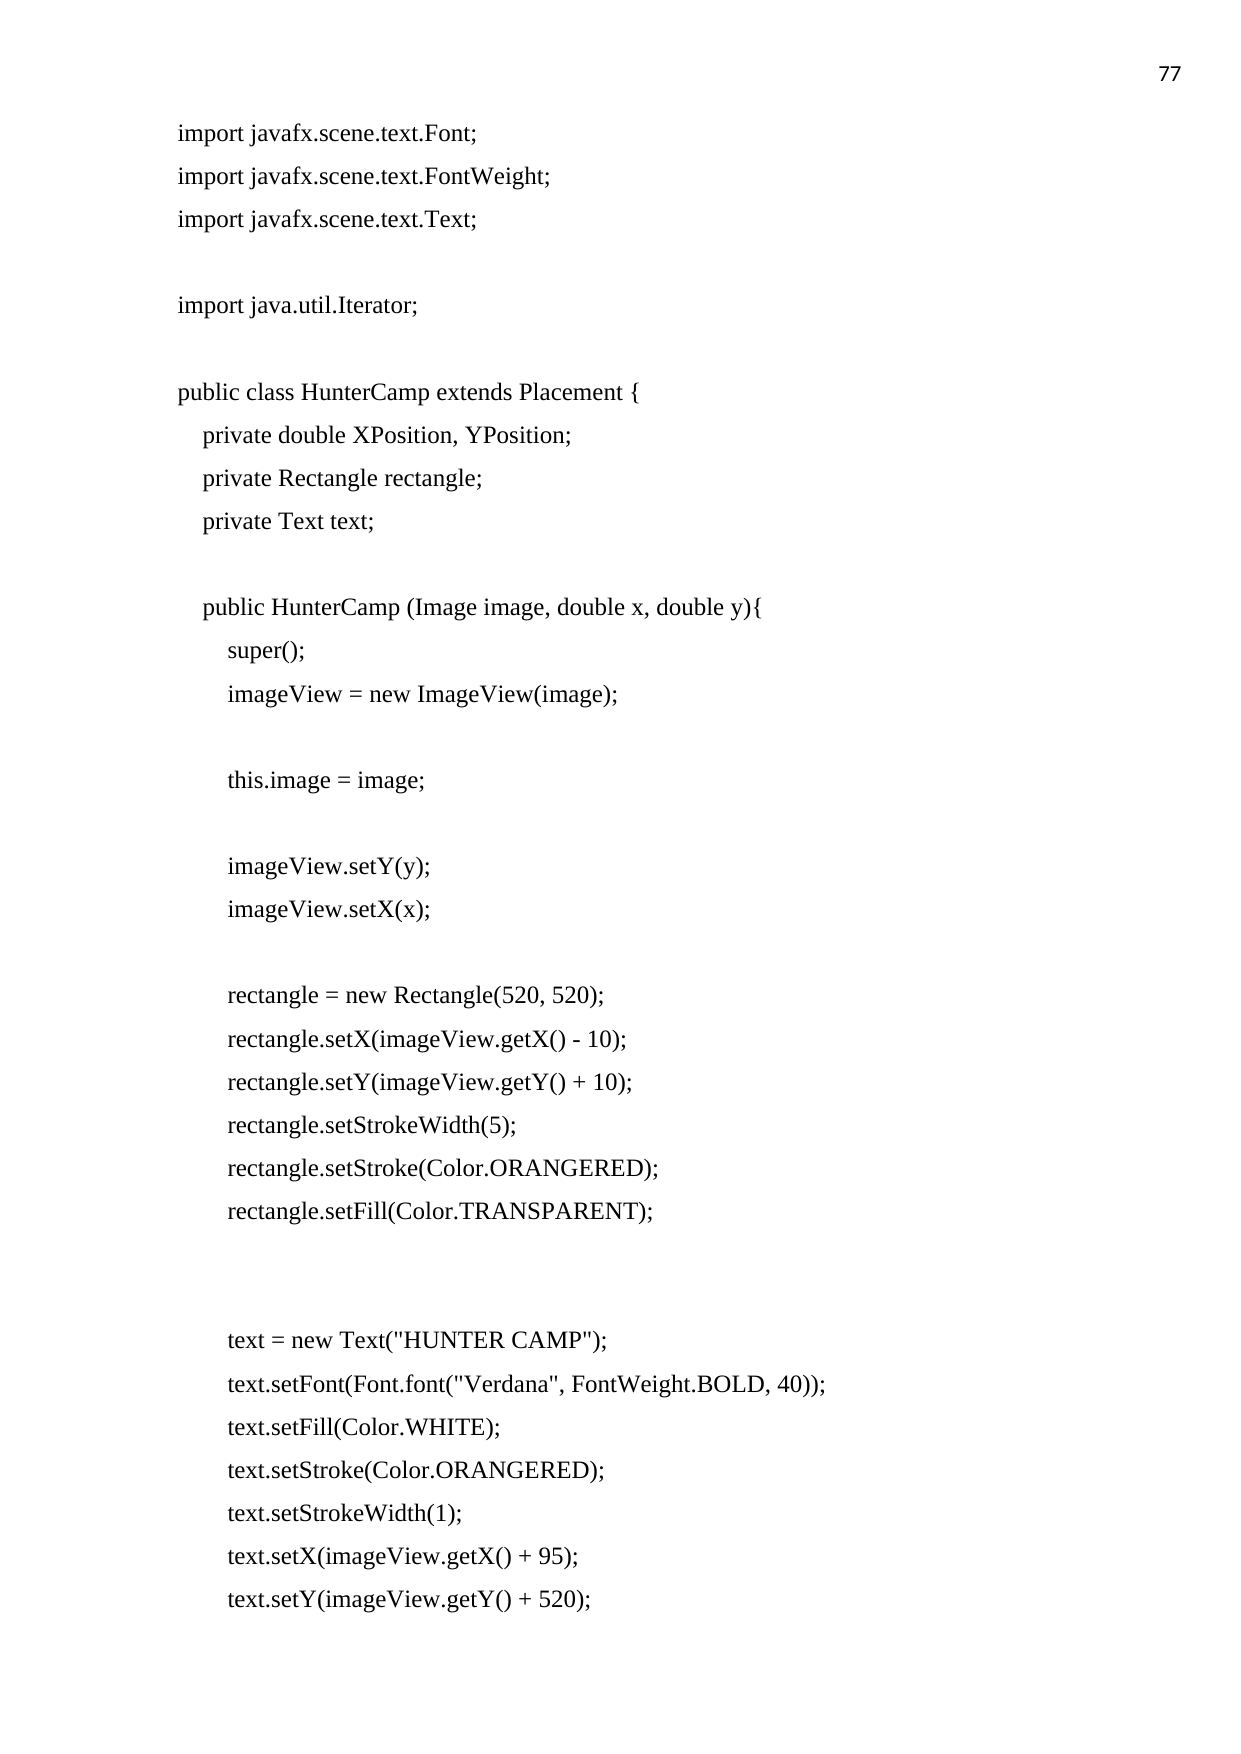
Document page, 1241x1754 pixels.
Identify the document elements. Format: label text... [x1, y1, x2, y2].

list text.setY(imageView.getY() + 520); [148, 1584, 1181, 1613]
list import javafx.scene.text.Font; [148, 118, 1181, 147]
list private Text text; [148, 506, 1181, 535]
list imageView.setY(y); [148, 851, 1181, 880]
list text.setStroke(Color.ORANGERED); [148, 1455, 1181, 1484]
list import javafx.scene.text.Text; [148, 204, 1181, 233]
list imageView = new ImageView(image); [148, 679, 1181, 707]
list private Rectangle rectangle; [148, 463, 1181, 492]
list rectangle.setStrokeWidth(5); [148, 1110, 1181, 1139]
list super(); [148, 636, 1181, 664]
list rectangle.setFill(Color.TRANSPARENT); [148, 1196, 1181, 1225]
list rectangle.setY(imageView.getY() + 10); [148, 1067, 1181, 1096]
list text.setFill(Color.WHITE); [148, 1412, 1181, 1441]
list rectangle.setStroke(Color.ORANGERED); [148, 1153, 1181, 1182]
list public class HunterCamp extends Placement { [148, 377, 1181, 406]
list text.setStrokeWidth(1); [148, 1498, 1181, 1527]
list imageView.setX(x); [148, 894, 1181, 923]
list rectangle.setX(imageView.getX() - 10); [148, 1024, 1181, 1052]
list import javafx.scene.text.FontWeight; [148, 161, 1181, 190]
list rectangle = new Rectangle(520, 520); [148, 981, 1181, 1009]
list private double XPosition, YPosition; [148, 420, 1181, 449]
list text.setFont(Font.font("Verdana", FontWeight.BOLD, 40)); [148, 1369, 1181, 1397]
list this.image = image; [148, 765, 1181, 794]
list public HunterCamp (Image image, double x, double y){ [148, 592, 1181, 621]
list text = new Text("HUNTER CAMP"); [148, 1326, 1181, 1354]
list text.setX(imageView.getX() + 95); [148, 1541, 1181, 1570]
list import java.util.Iterator; [148, 291, 1181, 319]
